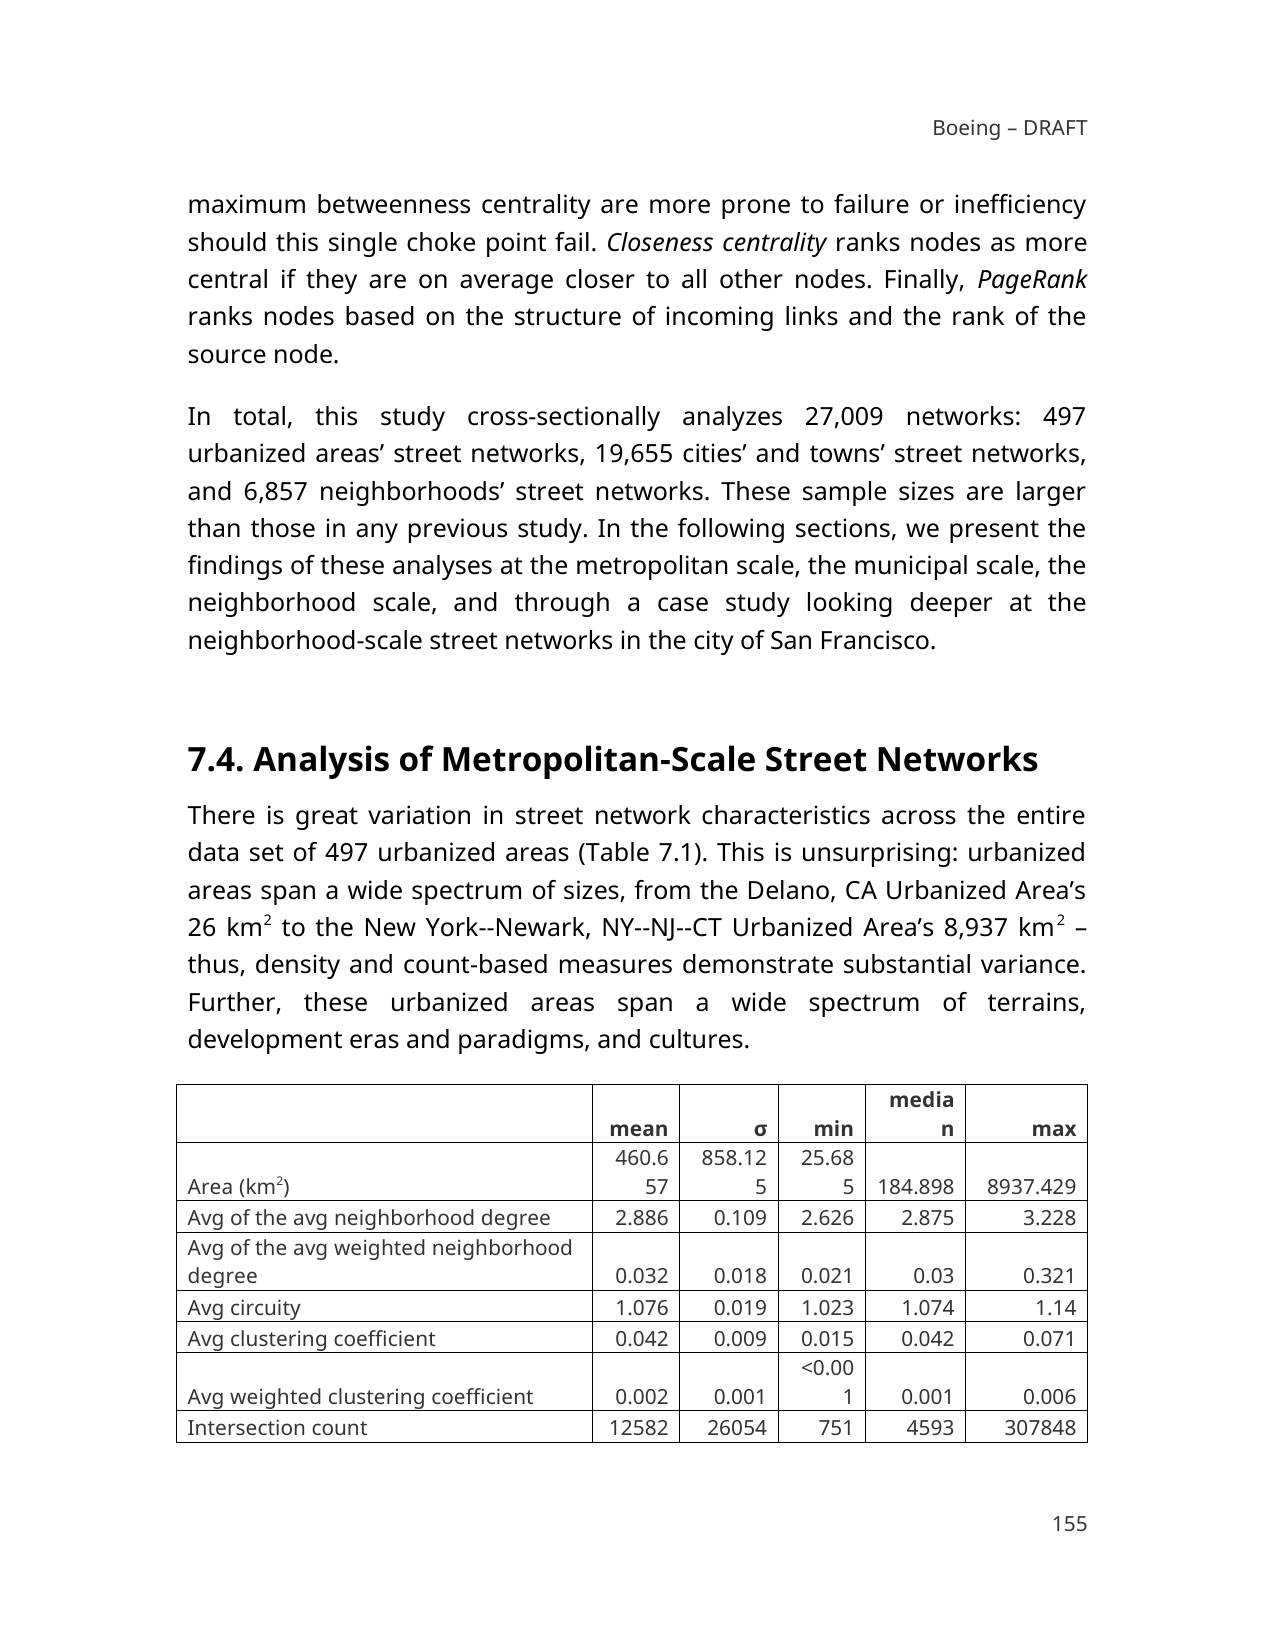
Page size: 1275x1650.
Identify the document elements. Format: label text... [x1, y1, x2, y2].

table_cell 0.015 [779, 1322, 865, 1352]
text There is great variation in street network characteristics across the entire data set of 497 urbanized areas (Table 7.1). This is unsurprising: urbanized areas span a wide spectrum of sizes, from the Delano, CA Urbanized Area’s 26 km2 to the New York--Newark, NY--NJ--CT Urbanized Area’s 8,937 km2 – thus, density and count-based measures demonstrate substantial variance. Further, these urbanized areas span a wide spectrum of terrains, development eras and paradigms, and cultures. [187, 798, 1087, 1056]
table_header max [966, 1085, 1087, 1142]
table_cell 0.001 [866, 1353, 965, 1410]
table_cell Avg weighted clustering coefficient [177, 1353, 592, 1410]
table_cell 25.685 [779, 1143, 865, 1200]
table_cell 0.009 [680, 1322, 778, 1352]
table_cell 0.006 [966, 1353, 1087, 1410]
table_header [177, 1085, 592, 1142]
table_cell 0.019 [680, 1291, 778, 1321]
table_cell 307848 [966, 1411, 1087, 1442]
table_cell Avg clustering coefficient [177, 1322, 592, 1352]
table_cell 460.657 [593, 1143, 679, 1200]
table_cell 0.071 [966, 1322, 1087, 1352]
table_cell 0.109 [680, 1201, 778, 1232]
table_cell 2.875 [866, 1201, 965, 1232]
table_header σ [680, 1085, 778, 1142]
table_header mean [593, 1085, 679, 1142]
table_cell 0.042 [593, 1322, 679, 1352]
table_cell Avg circuity [177, 1291, 592, 1321]
table_cell 2.886 [593, 1201, 679, 1232]
table_cell 1.076 [593, 1291, 679, 1321]
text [187, 187, 1087, 371]
table_cell Avg of the avg neighborhood degree [177, 1201, 592, 1232]
table_header min [779, 1085, 865, 1142]
table_cell <0.001 [779, 1353, 865, 1410]
subtitle Analysis of Metropolitan-Scale Street Networks [187, 735, 1087, 781]
text In total, this study cross-sectionally analyzes 27,009 networks: 497 urbanized areas’ street networks, 19,655 cities’ and towns’ street networks, and 6,857 neighborhoods’ street networks. These sample sizes are larger than those in any previous study. In the following sections, we present the findings of these analyses at the metropolitan scale, the municipal scale, the neighborhood scale, and through a case study looking deeper at the neighborhood-scale street networks in the city of San Francisco. [187, 399, 1087, 657]
table_cell 0.032 [593, 1233, 679, 1290]
table_cell 1.074 [866, 1291, 965, 1321]
table_cell 26054 [680, 1411, 778, 1442]
table_cell 858.125 [680, 1143, 778, 1200]
table_cell Intersection count [177, 1411, 592, 1442]
table_cell 3.228 [966, 1201, 1087, 1232]
table_cell 4593 [866, 1411, 965, 1442]
table_header median [866, 1085, 965, 1142]
table_cell 0.002 [593, 1353, 679, 1410]
table_cell 0.042 [866, 1322, 965, 1352]
table_cell Avg of the avg weighted neighborhood degree [177, 1233, 592, 1290]
table_cell 0.03 [866, 1233, 965, 1290]
table_cell Area (km2) [177, 1143, 592, 1200]
table_cell 184.898 [866, 1143, 965, 1200]
table_cell 1.14 [966, 1291, 1087, 1321]
table_cell 2.626 [779, 1201, 865, 1232]
table_cell 0.001 [680, 1353, 778, 1410]
table_cell 12582 [593, 1411, 679, 1442]
table_cell 0.321 [966, 1233, 1087, 1290]
table_cell 8937.429 [966, 1143, 1087, 1200]
table_cell 751 [779, 1411, 865, 1442]
table_cell 0.021 [779, 1233, 865, 1290]
table_cell 0.018 [680, 1233, 778, 1290]
table_cell 1.023 [779, 1291, 865, 1321]
